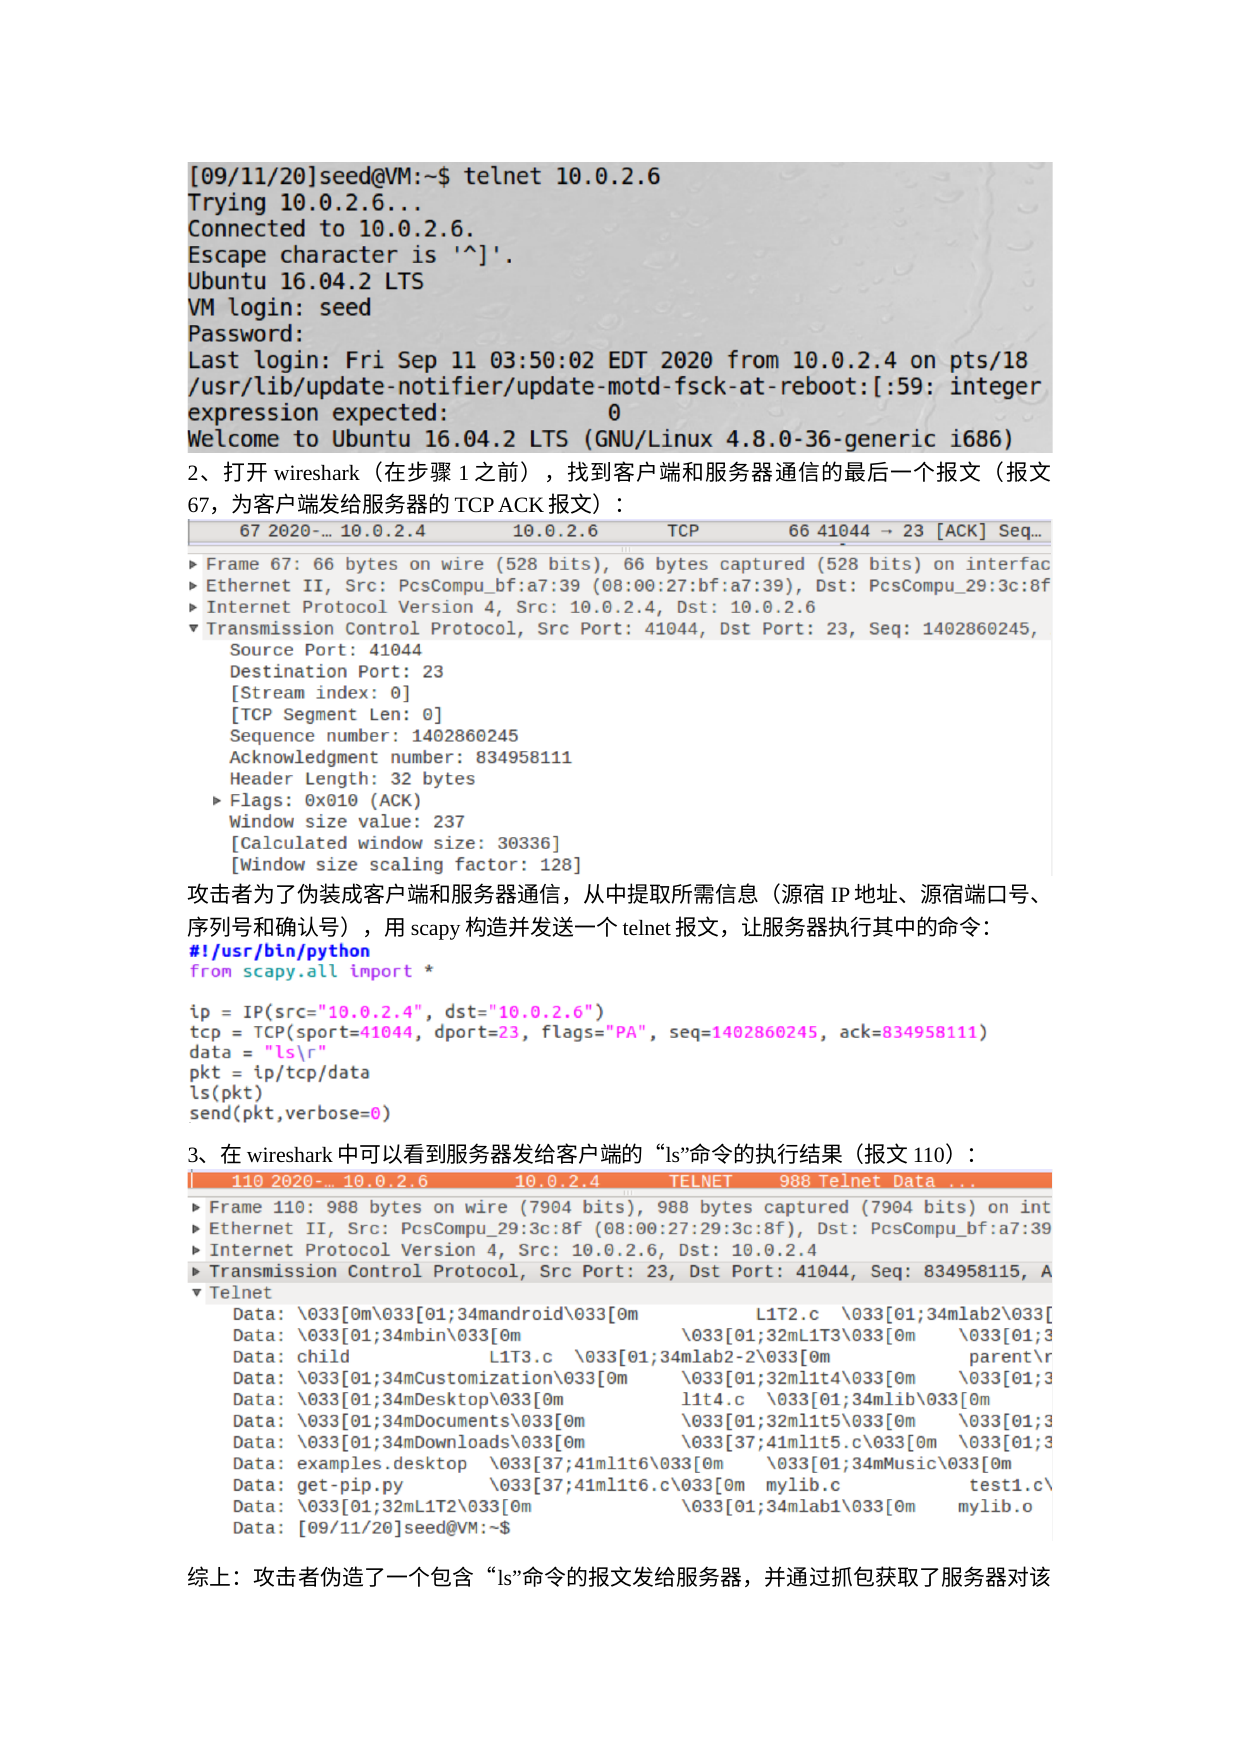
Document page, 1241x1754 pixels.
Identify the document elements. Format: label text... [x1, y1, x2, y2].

text 3、在wireshark中可以看到服务器发给客户端的“ls”命令的执行结果（报文110）： [187, 1137, 1053, 1169]
picture [187, 1169, 1053, 1541]
picture [187, 162, 1053, 453]
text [187, 1559, 1053, 1592]
picture [187, 942, 1053, 1123]
picture [187, 519, 1053, 876]
text 攻击者为了伪装成客户端和服务器通信，从中提取所需信息（源宿IP地址、源宿端口号、序列号和确认号），用scapy构造并发送一个telnet报文，让服务器执行其中的命令： [187, 877, 1053, 942]
text 2、打开wireshark（在步骤1之前），找到客户端和服务器通信的最后一个报文（报文67，为客户端发给服务器的TCP ACK报文）： [187, 454, 1053, 519]
